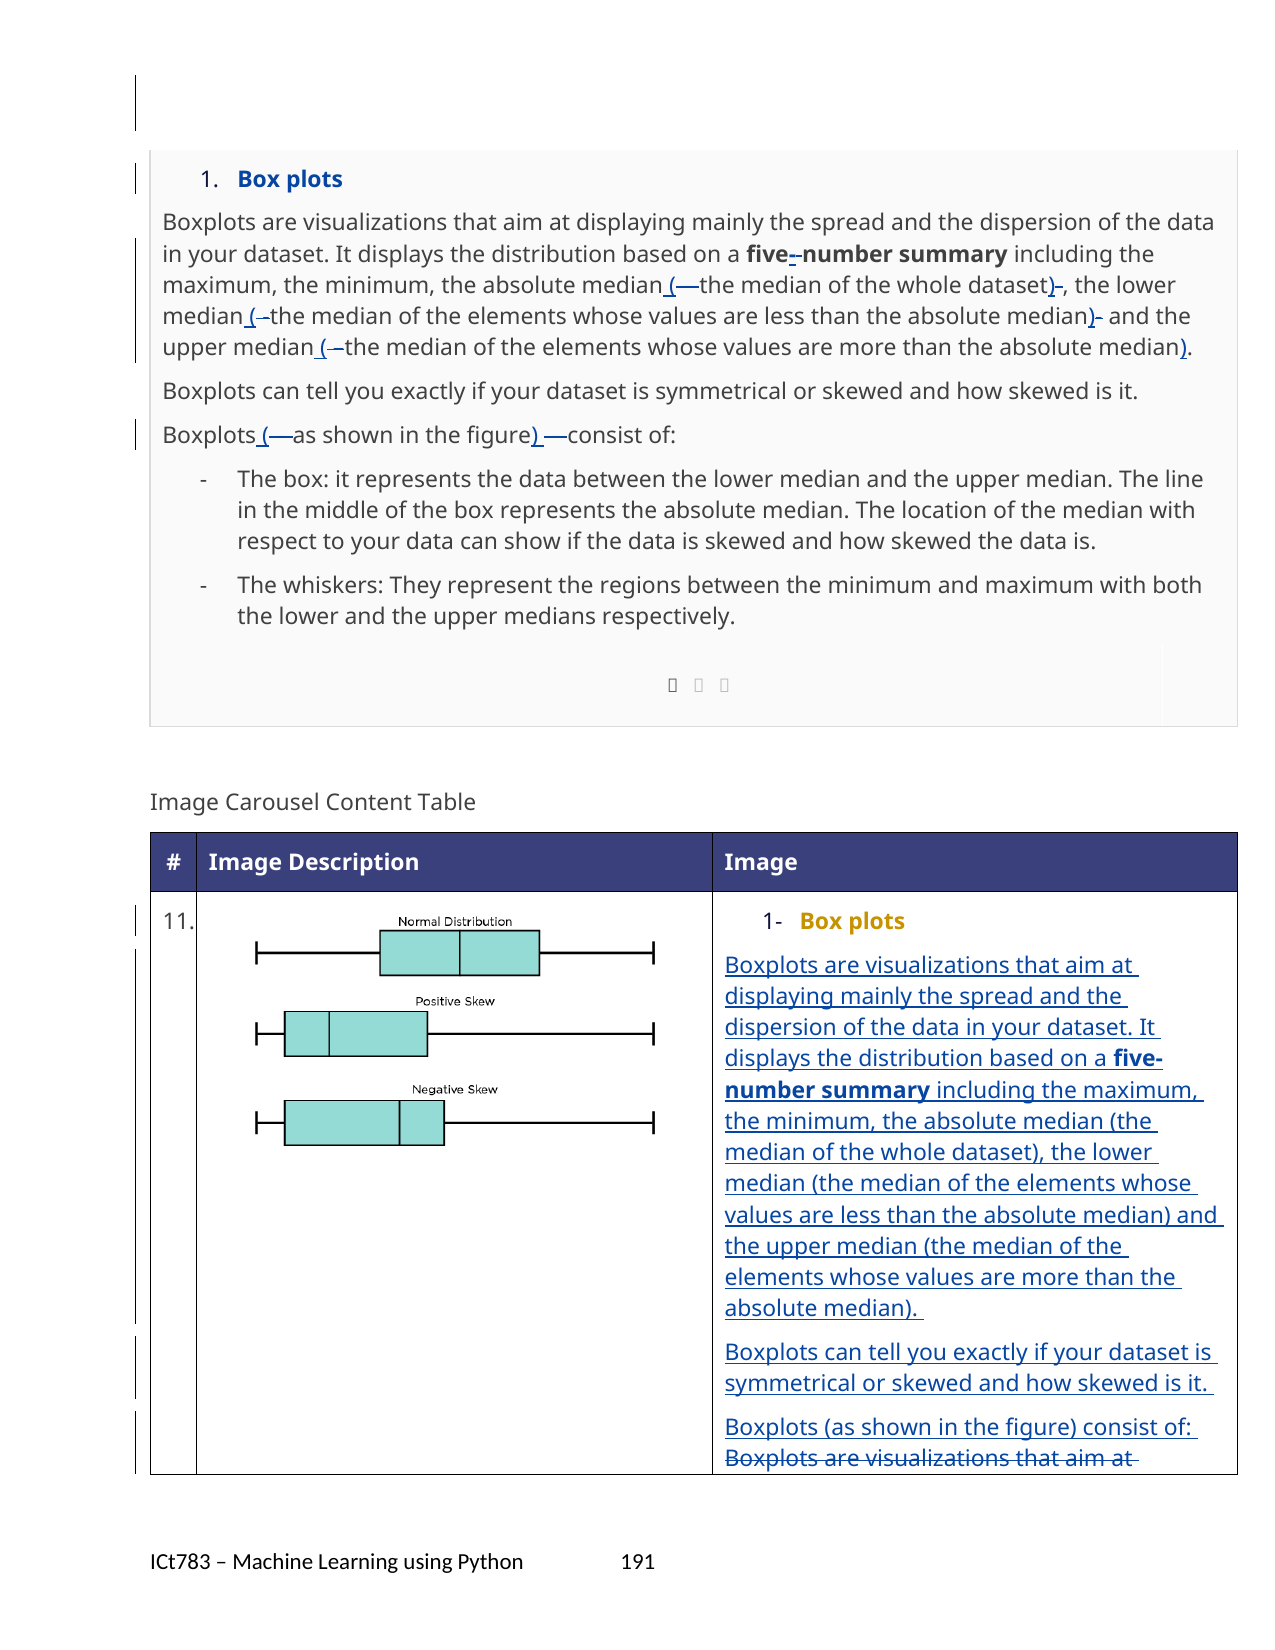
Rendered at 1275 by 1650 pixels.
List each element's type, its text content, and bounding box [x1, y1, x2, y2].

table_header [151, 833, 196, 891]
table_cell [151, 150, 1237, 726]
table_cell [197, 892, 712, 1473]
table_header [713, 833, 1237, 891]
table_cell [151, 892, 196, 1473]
text Image Carousel Content Table [150, 786, 1125, 817]
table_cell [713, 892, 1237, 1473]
picture [208, 904, 701, 1157]
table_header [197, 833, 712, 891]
